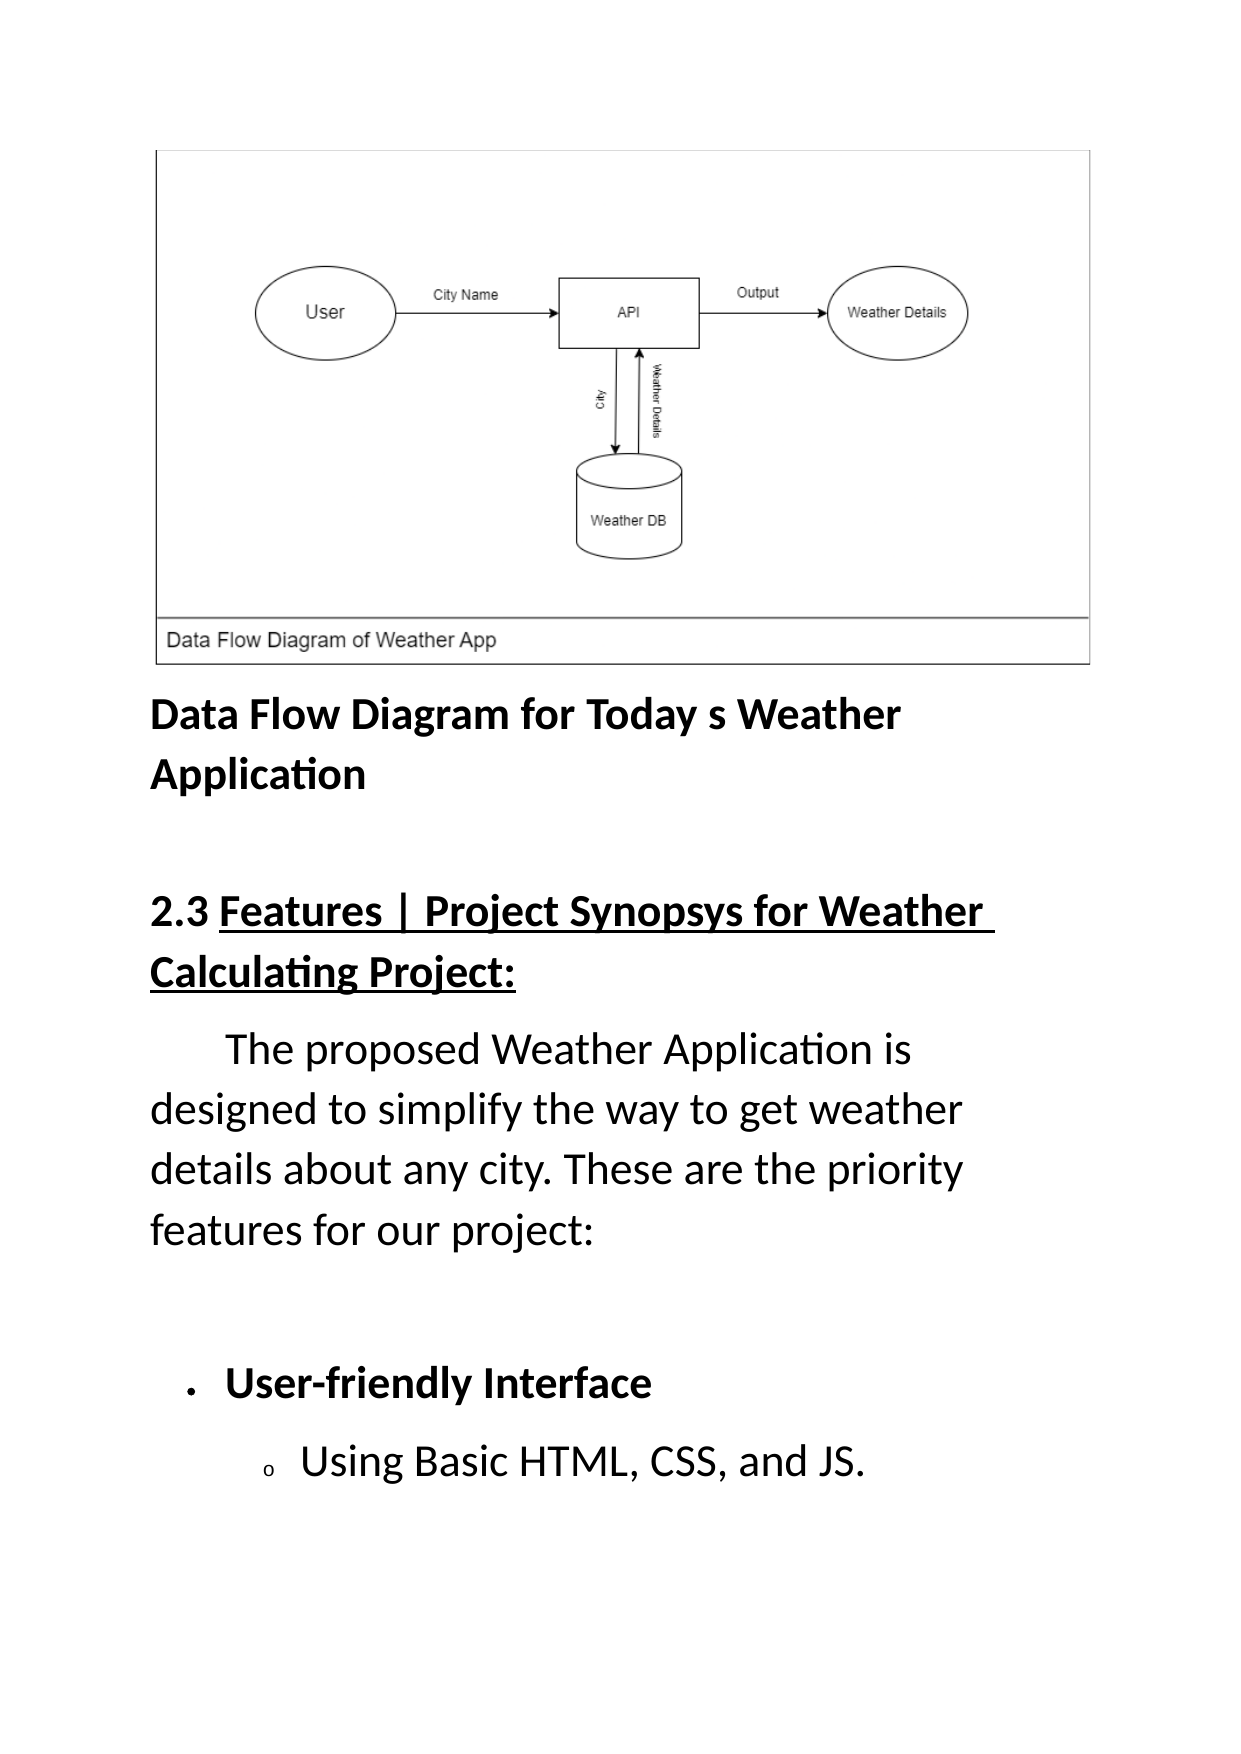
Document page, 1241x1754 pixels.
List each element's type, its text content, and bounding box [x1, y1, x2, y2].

text Data Flow Diagram for Today s Weather Application [150, 685, 1090, 801]
list Using Basic HTML, CSS, and JS. [262, 1431, 1090, 1487]
picture [150, 150, 1091, 666]
text The proposed Weather Application is designed to simplify the way to get weather details about any city. These are the priority features for our project: [150, 1019, 1090, 1256]
list User-friendly Interface [187, 1354, 1090, 1410]
text 2.3 Features | Project Synopsys for Weather Calculating Project: [150, 822, 1090, 998]
